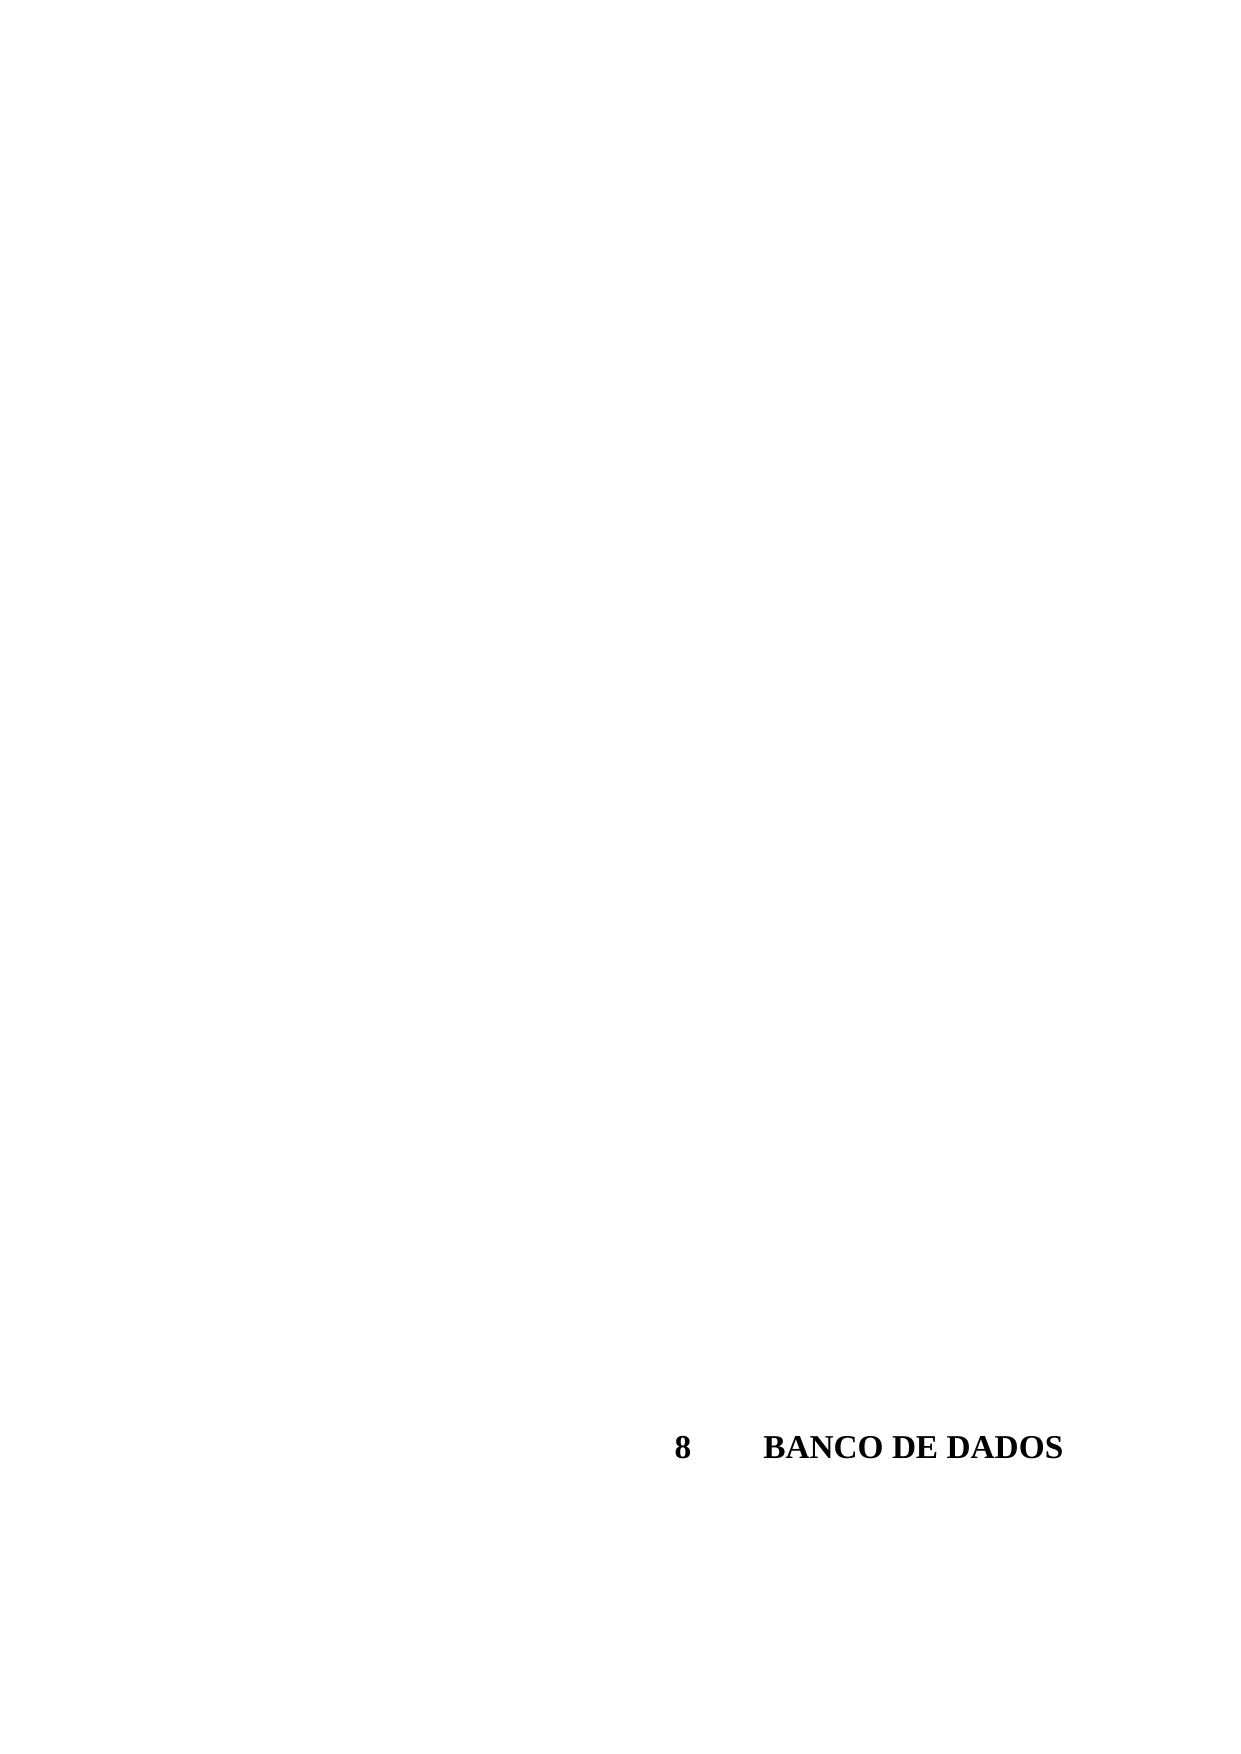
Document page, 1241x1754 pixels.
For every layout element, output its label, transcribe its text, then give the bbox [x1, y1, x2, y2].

text 8 BANCO DE DADOS [177, 1427, 1063, 1466]
